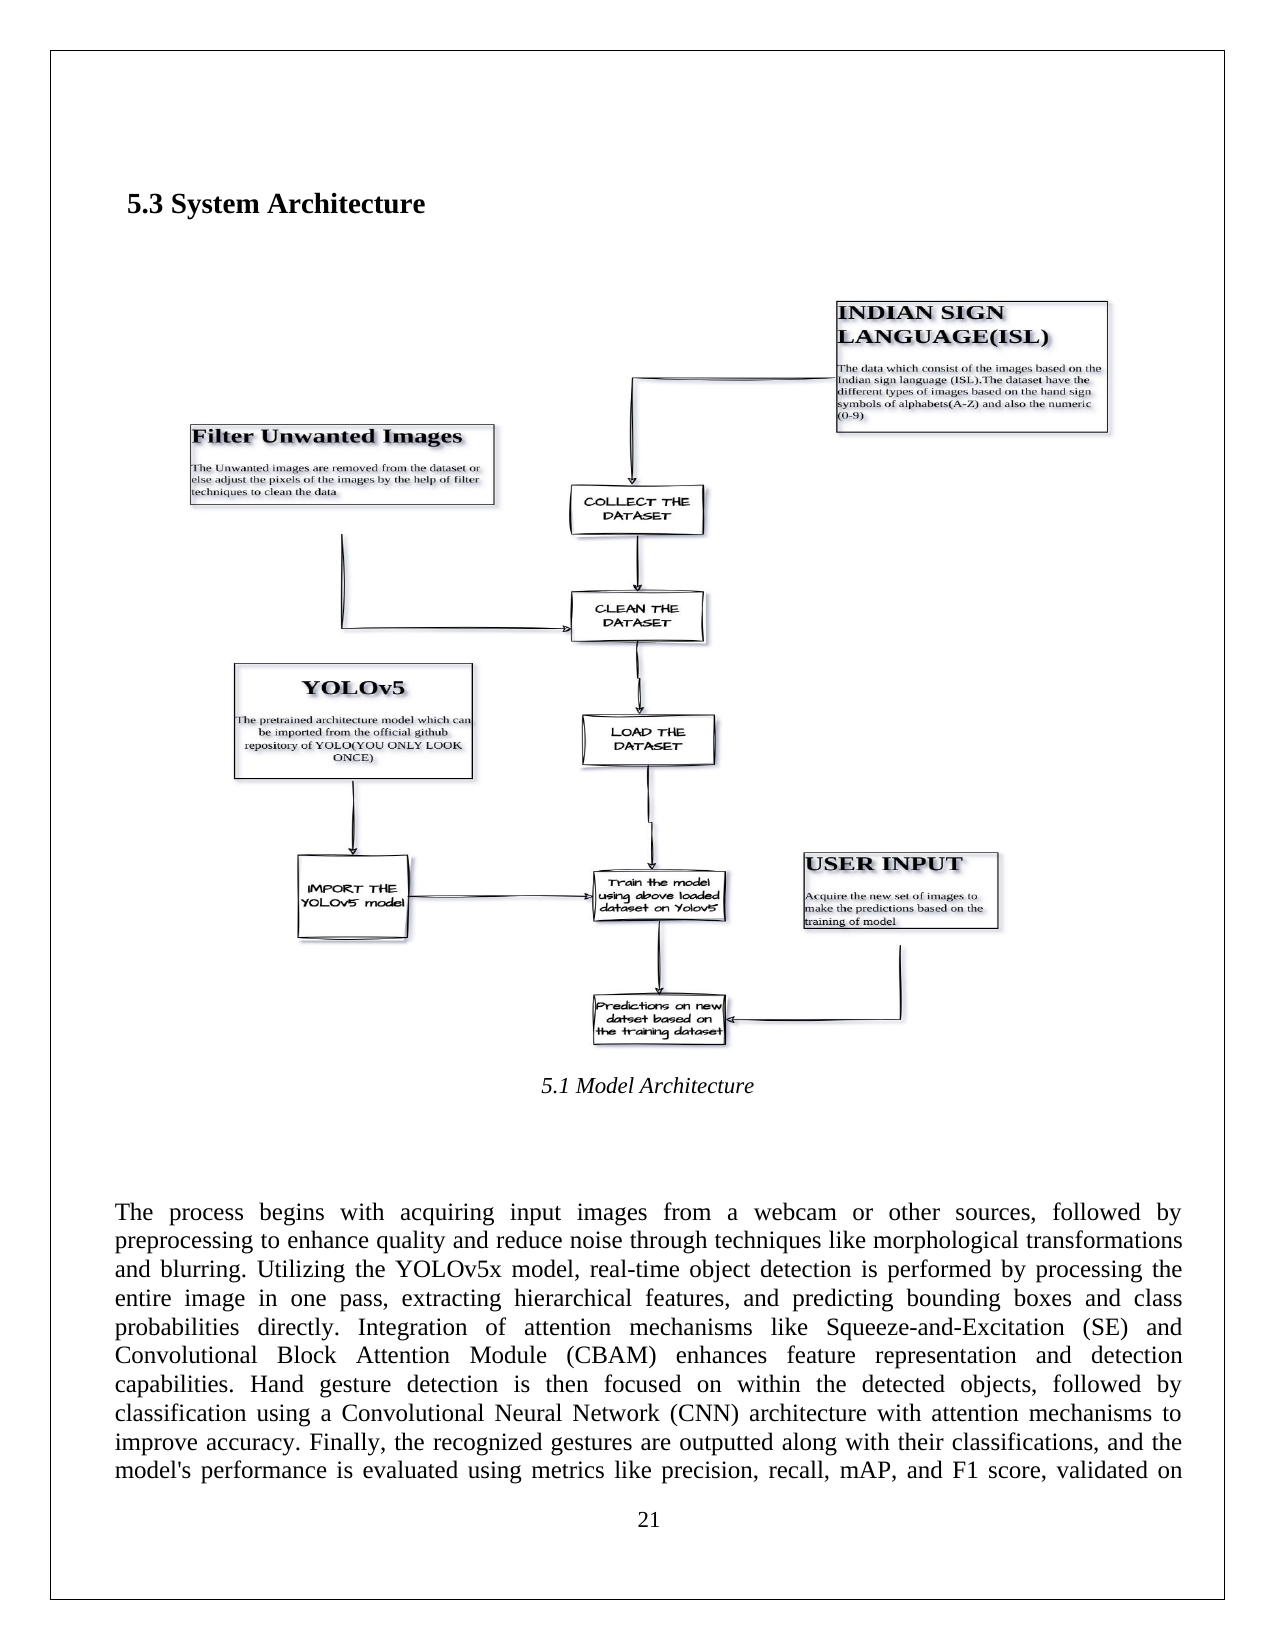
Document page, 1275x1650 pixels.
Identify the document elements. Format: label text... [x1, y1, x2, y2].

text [114, 1197, 1183, 1484]
subtitle 5.1 Model Architecture [114, 1072, 1183, 1098]
subtitle System Architecture [127, 186, 1183, 219]
picture [169, 266, 1129, 1065]
